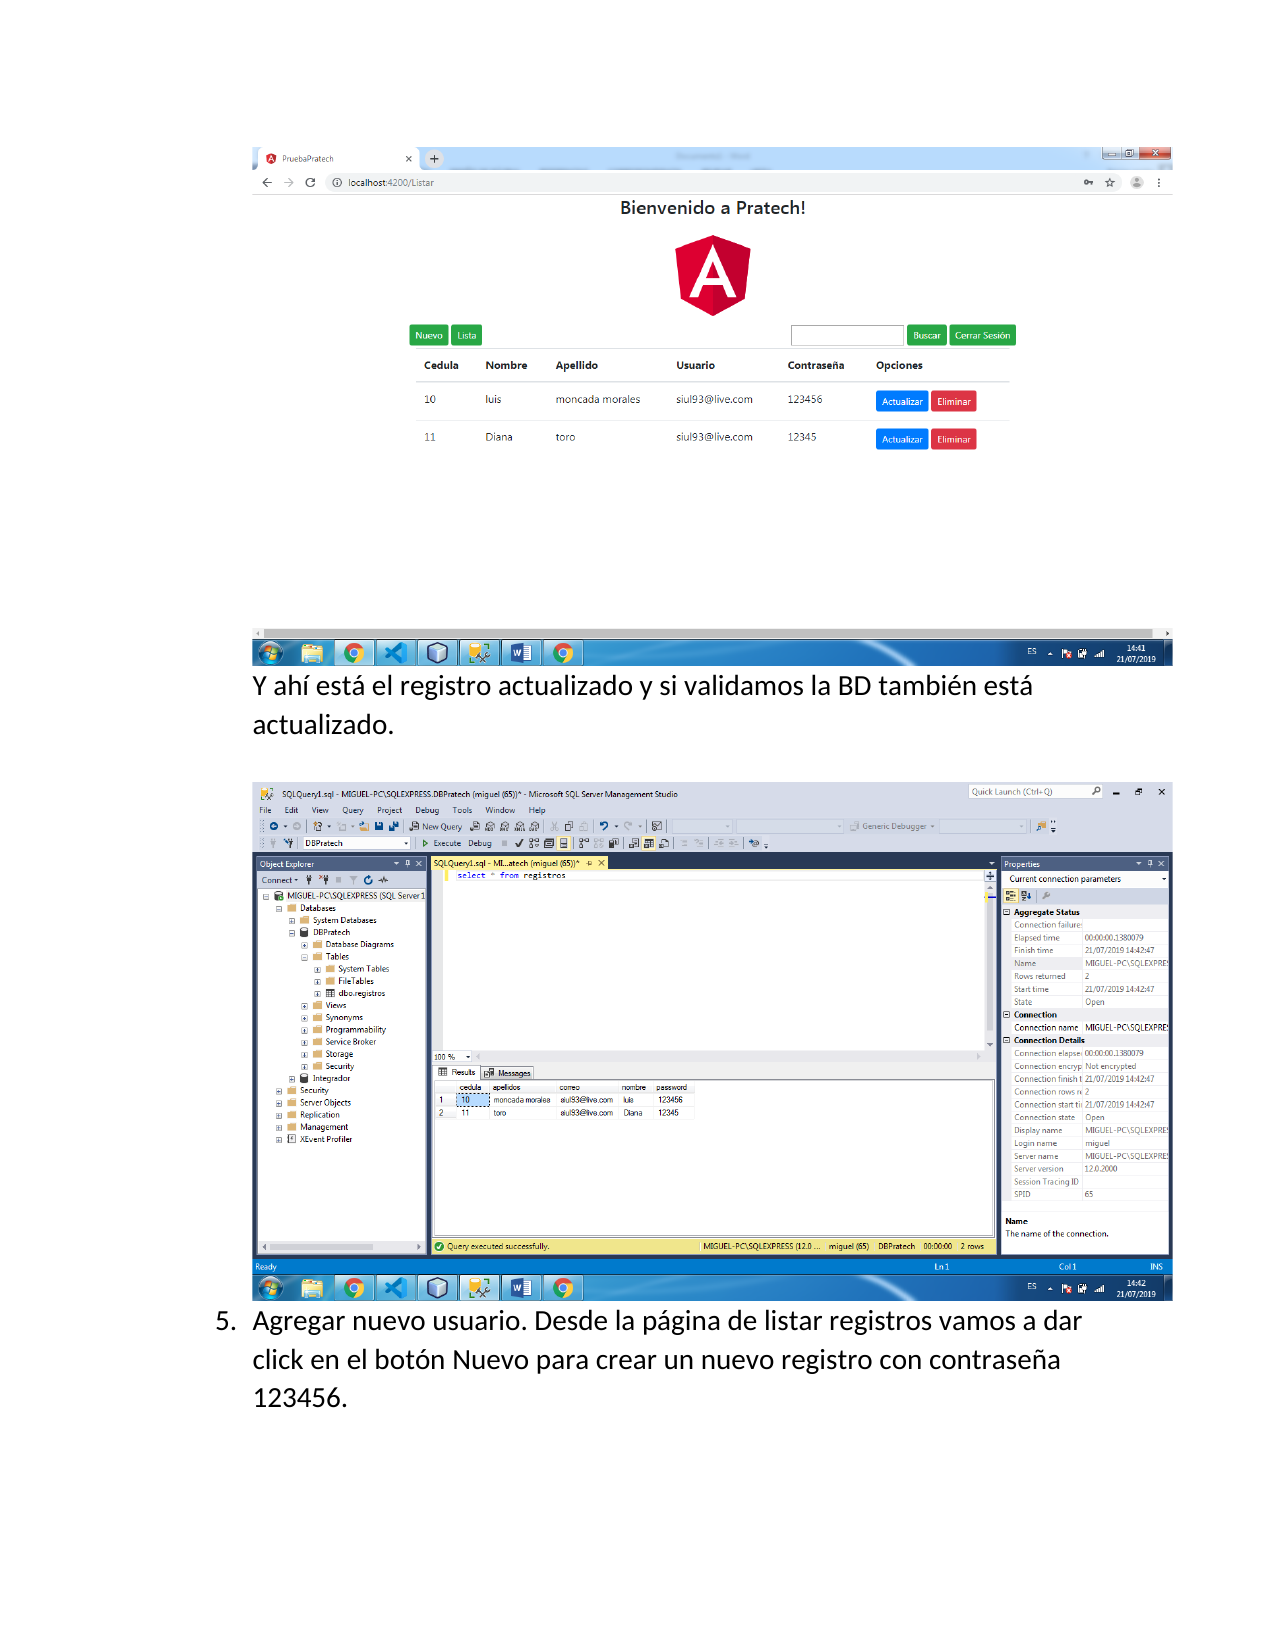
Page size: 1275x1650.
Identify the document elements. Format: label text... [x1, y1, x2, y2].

list Agregar nuevo usuario. Desde la página de listar registros vamos a dar click en el botón Nuevo para crear un nuevo registro con contraseña 123456. [215, 1302, 1098, 1415]
picture [252, 147, 1173, 666]
picture [252, 782, 1173, 1301]
list Y ahí está el registro actualizado y si validamos la BD también está actualizado. [252, 667, 1098, 741]
